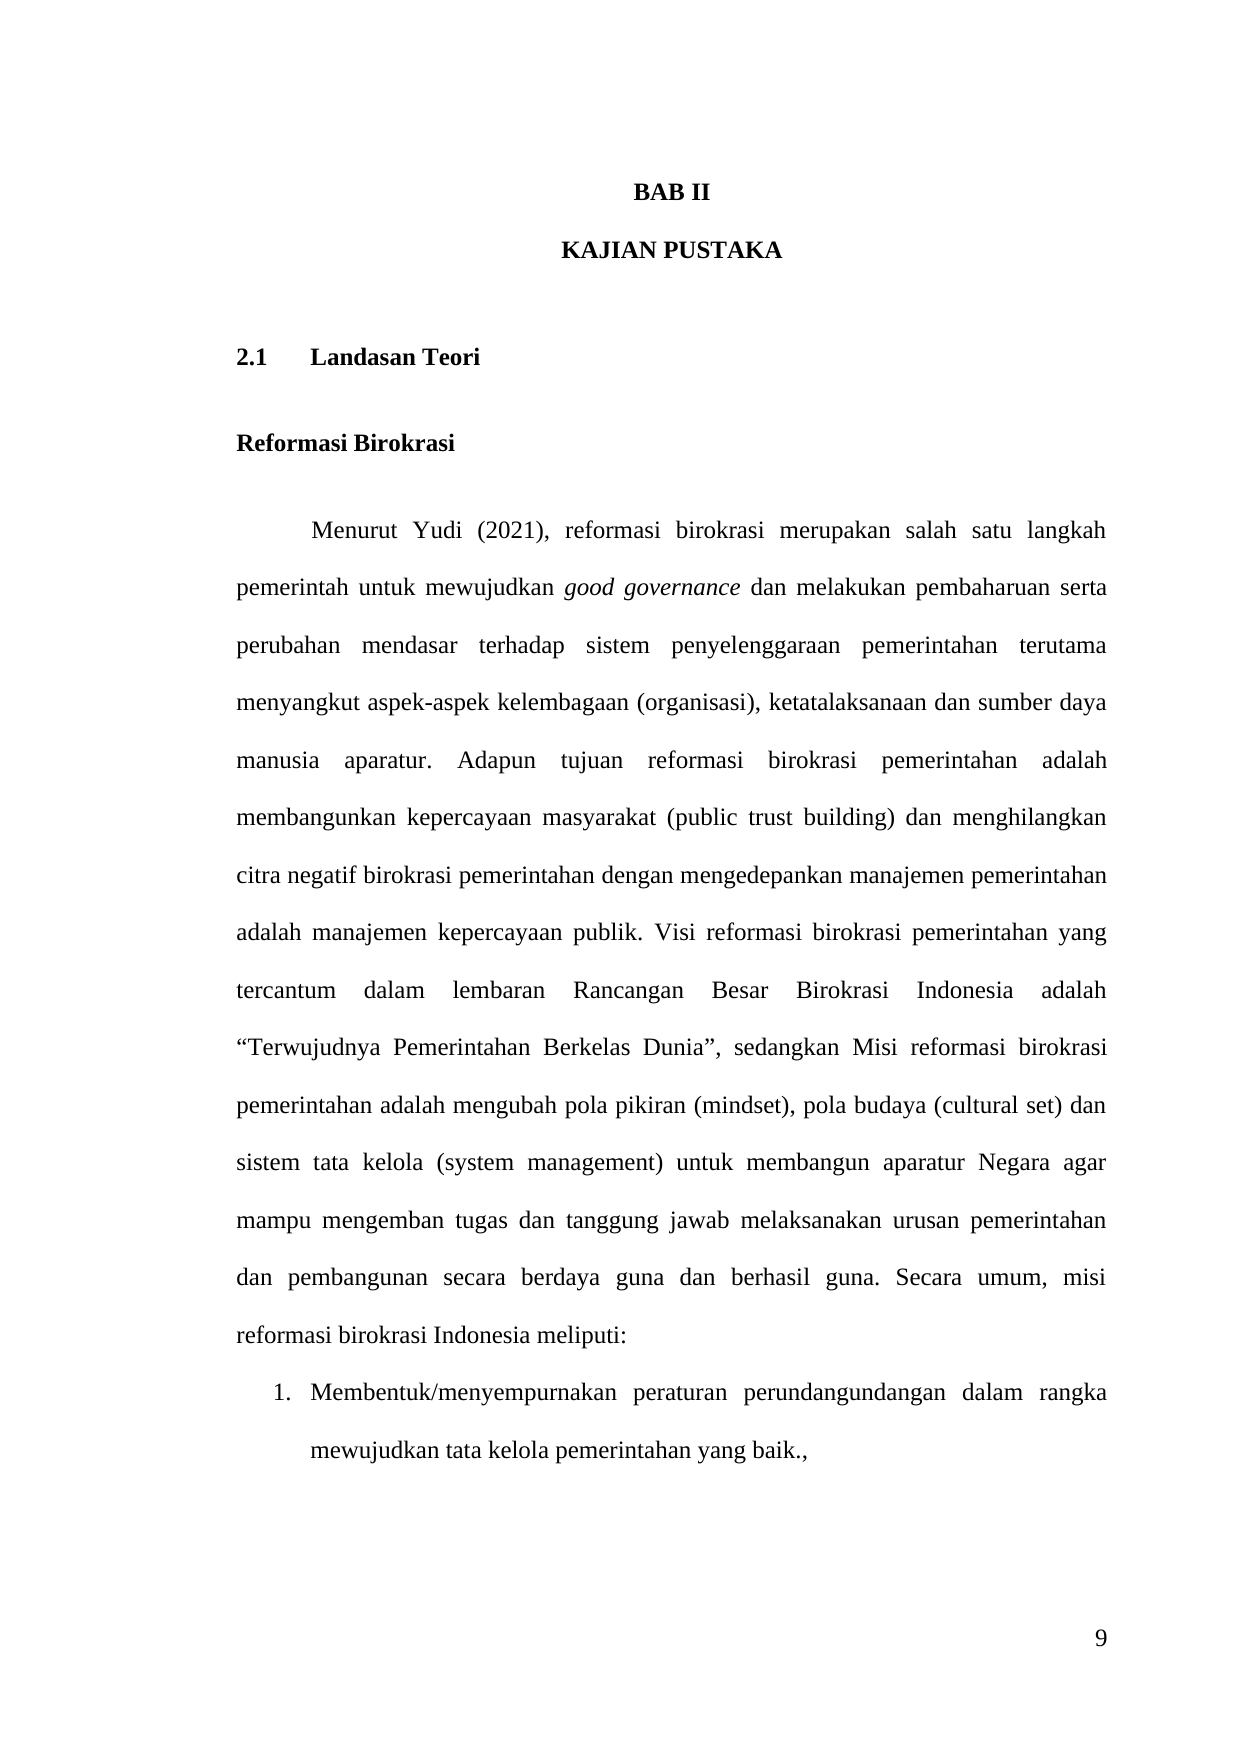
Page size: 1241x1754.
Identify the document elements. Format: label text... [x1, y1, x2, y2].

subtitle BAB II KAJIAN PUSTAKA [236, 177, 1107, 263]
text Menurut Yudi (2021), reformasi birokrasi merupakan salah satu langkah pemerintah untuk mewujudkan good governance dan melakukan pembaharuan serta perubahan mendasar terhadap sistem penyelenggaraan pemerintahan terutama menyangkut aspek-aspek kelembagaan (organisasi), ketatalaksanaan dan sumber daya manusia aparatur. Adapun tujuan reformasi birokrasi pemerintahan adalah membangunkan kepercayaan masyarakat (public trust building) dan menghilangkan citra negatif birokrasi pemerintahan dengan mengedepankan manajemen pemerintahan adalah manajemen kepercayaan publik. Visi reformasi birokrasi pemerintahan yang tercantum dalam lembaran Rancangan Besar Birokrasi Indonesia adalah “Terwujudnya Pemerintahan Berkelas Dunia”, sedangkan Misi reformasi birokrasi pemerintahan adalah mengubah pola pikiran (mindset), pola budaya (cultural set) dan sistem tata kelola (system management) untuk membangun aparatur Negara agar mampu mengemban tugas dan tanggung jawab melaksanakan urusan pemerintahan dan pembangunan secara berdaya guna dan berhasil guna. Secara umum, misi reformasi birokrasi Indonesia meliputi: [236, 515, 1107, 1348]
list Membentuk/menyempurnakan peraturan perundangundangan dalam rangka mewujudkan tata kelola pemerintahan yang baik., [273, 1377, 1107, 1463]
subtitle Landasan Teori [236, 342, 1107, 371]
text Reformasi Birokrasi [236, 428, 1107, 457]
